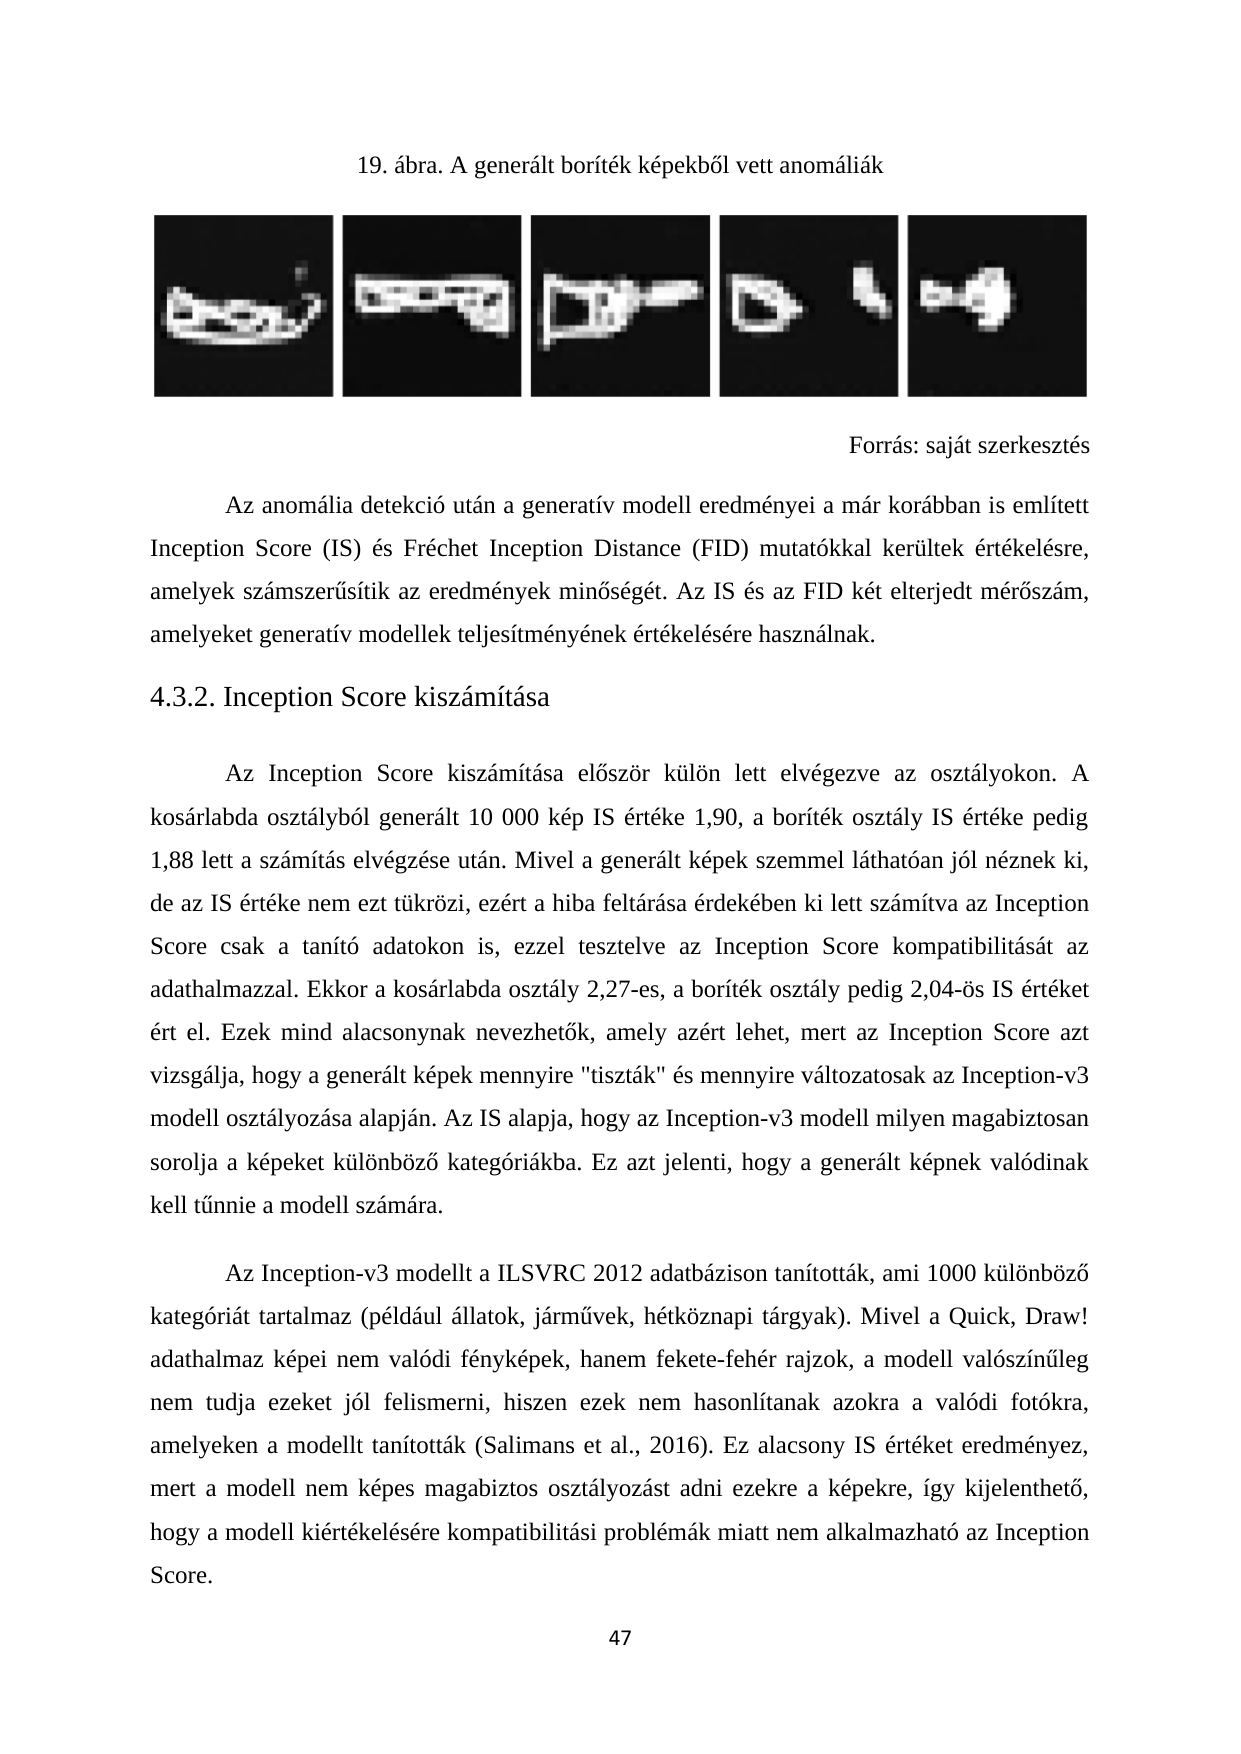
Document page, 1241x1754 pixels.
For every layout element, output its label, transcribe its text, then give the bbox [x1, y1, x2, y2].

text Az anomália detekció után a generatív modell eredményei a már korábban is említett Inception Score (IS) és Fréchet Inception Distance (FID) mutatókkal kerültek értékelésre, amelyek számszerűsítik az eredmények minőségét. Az IS és az FID két elterjedt mérőszám, amelyeket generatív modellek teljesítményének értékelésére használnak. [150, 490, 1090, 648]
subtitle 4.3.2. Inception Score kiszámítása [150, 679, 1090, 712]
text Az Inception-v3 modellt a ILSVRC 2012 adatbázison tanították, ami 1000 különböző kategóriát tartalmaz (például állatok, járművek, hétköznapi tárgyak). Mivel a Quick, Draw! adathalmaz képei nem valódi fényképek, hanem fekete-fehér rajzok, a modell valószínűleg nem tudja ezeket jól felismerni, hiszen ezek nem hasonlítanak azokra a valódi fotókra, amelyeken a modellt tanították (Salimans et al., 2016). Ez alacsony IS értéket eredményez, mert a modell nem képes magabiztos osztályozást adni ezekre a képekre, így kijelenthető, hogy a modell kiértékelésére kompatibilitási problémák miatt nem alkalmazható az Inception Score. [150, 1258, 1090, 1588]
text Az Inception Score kiszámítása először külön lett elvégezve az osztályokon. A kosárlabda osztályból generált 10 000 kép IS értéke 1,90, a boríték osztály IS értéke pedig 1,88 lett a számítás elvégzése után. Mivel a generált képek szemmel láthatóan jól néznek ki, de az IS értéke nem ezt tükrözi, ezért a hiba feltárása érdekében ki lett számítva az Inception Score csak a tanító adatokon is, ezzel tesztelve az Inception Score kompatibilitását az adathalmazzal. Ekkor a kosárlabda osztály 2,27-es, a boríték osztály pedig 2,04-ös IS értéket ért el. Ezek mind alacsonynak nevezhetők, amely azért lehet, mert az Inception Score azt vizsgálja, hogy a generált képek mennyire "tiszták" és mennyire változatosak az Inception-v3 modell osztályozása alapján. Az IS alapja, hogy az Inception-v3 modell milyen magabiztosan sorolja a képeket különböző kategóriákba. Ez azt jelenti, hogy a generált képnek valódinak kell tűnnie a modell számára. [150, 758, 1090, 1218]
picture [150, 213, 1091, 400]
text 19. ábra. A generált boríték képekből vett anomáliák [150, 150, 1090, 179]
text Forrás: saját szerkesztés [150, 430, 1090, 459]
